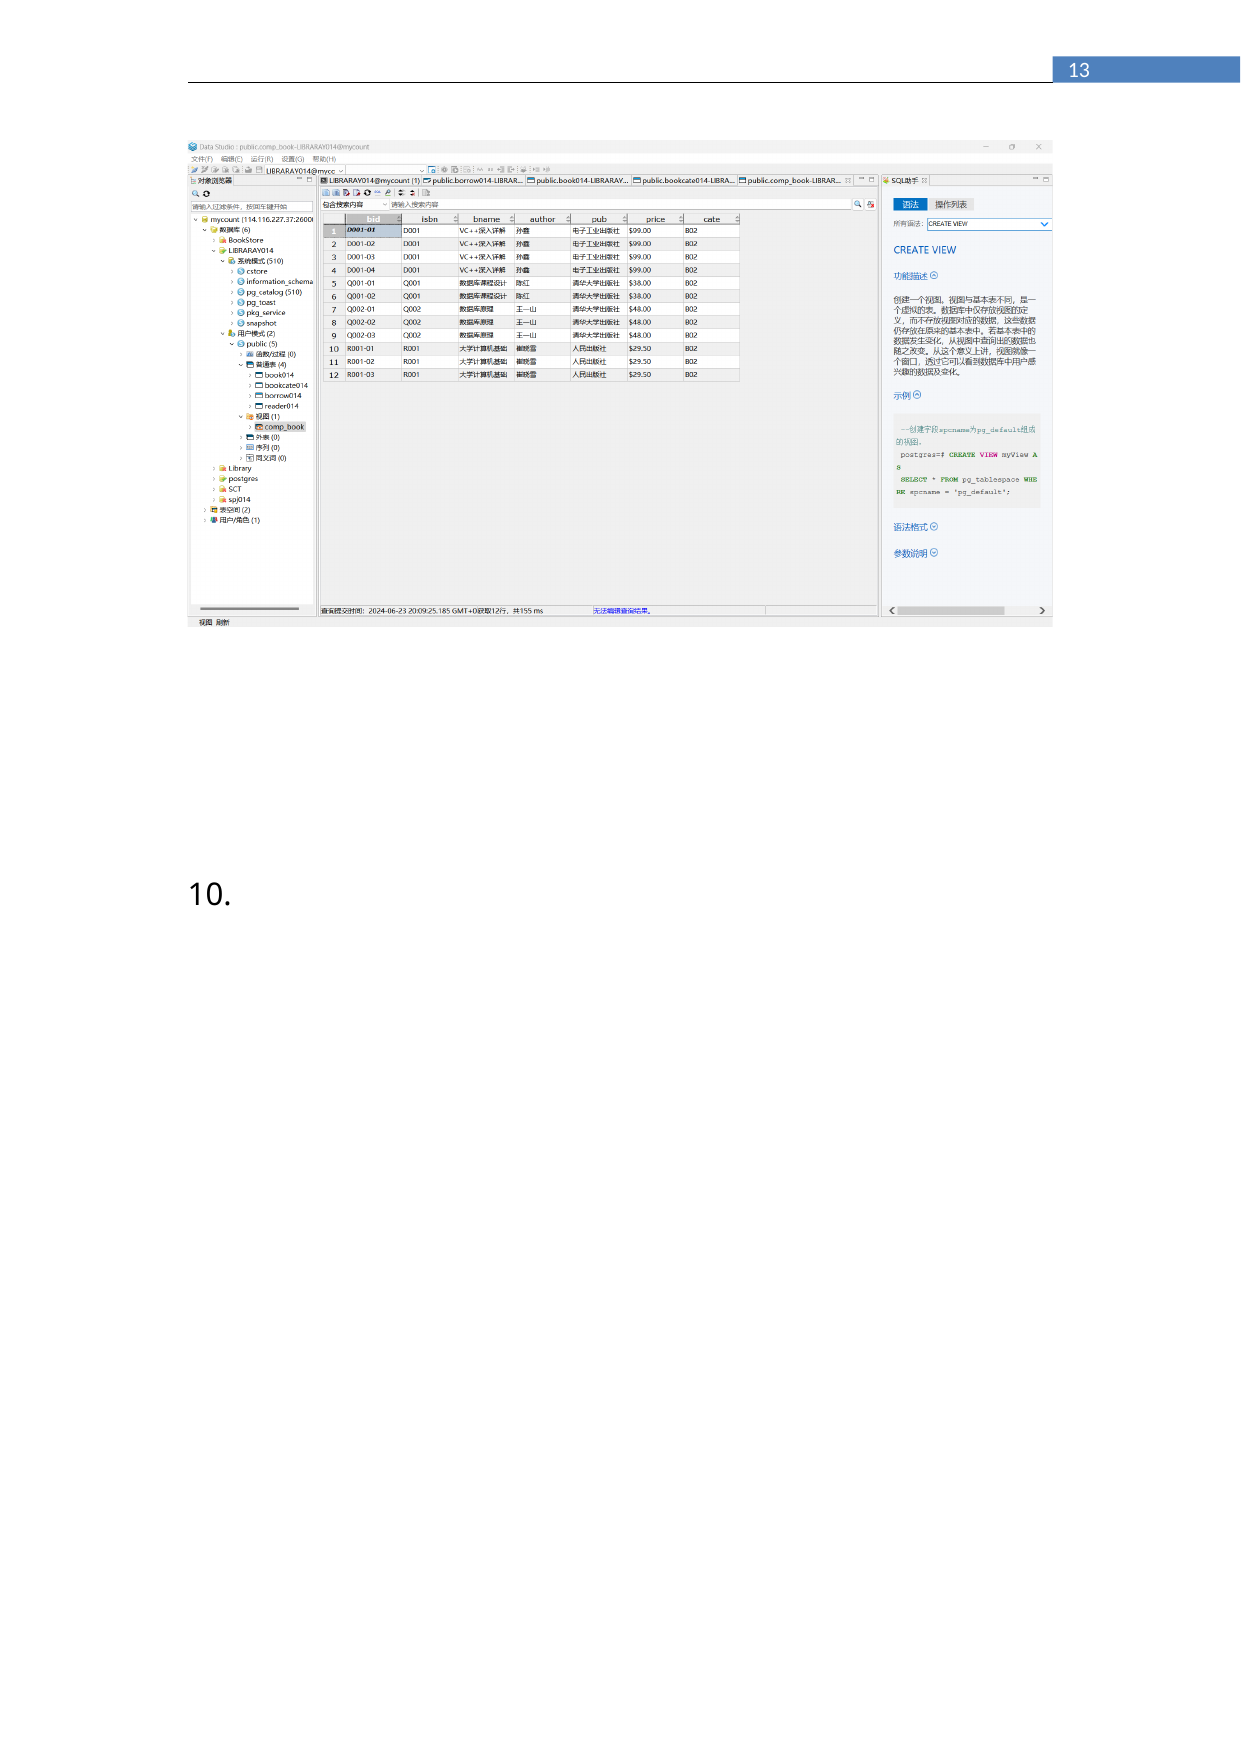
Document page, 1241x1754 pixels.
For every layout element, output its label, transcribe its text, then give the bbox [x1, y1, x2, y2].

picture [187, 140, 1053, 627]
text 10. [187, 860, 1053, 925]
